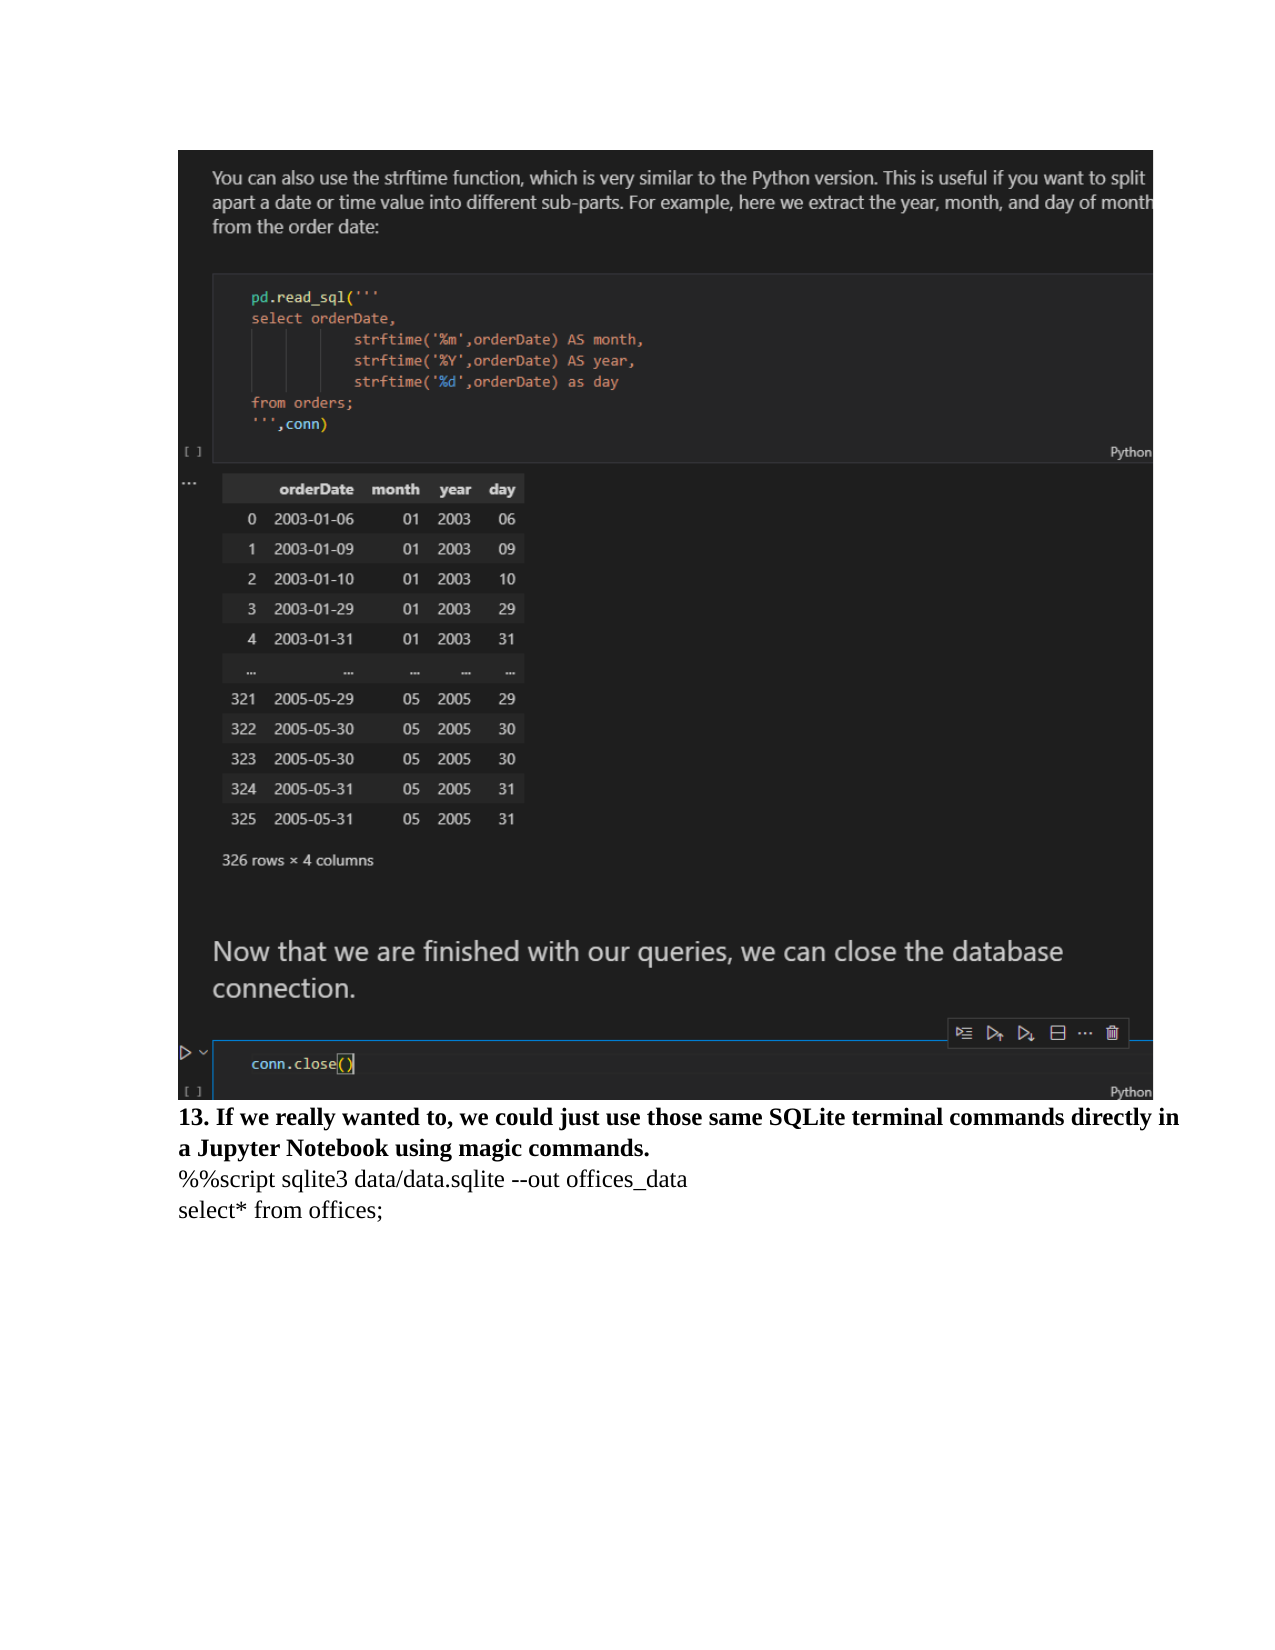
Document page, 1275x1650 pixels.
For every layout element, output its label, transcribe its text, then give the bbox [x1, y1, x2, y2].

list select* from offices; [178, 1195, 1191, 1223]
picture [178, 150, 1154, 1100]
list %%script sqlite3 data/data.sqlite --out offices_data [178, 1164, 1191, 1192]
list 13. If we really wanted to, we could just use those same SQLite terminal commands directly in a Jupyter Notebook using magic commands. [178, 1102, 1191, 1161]
